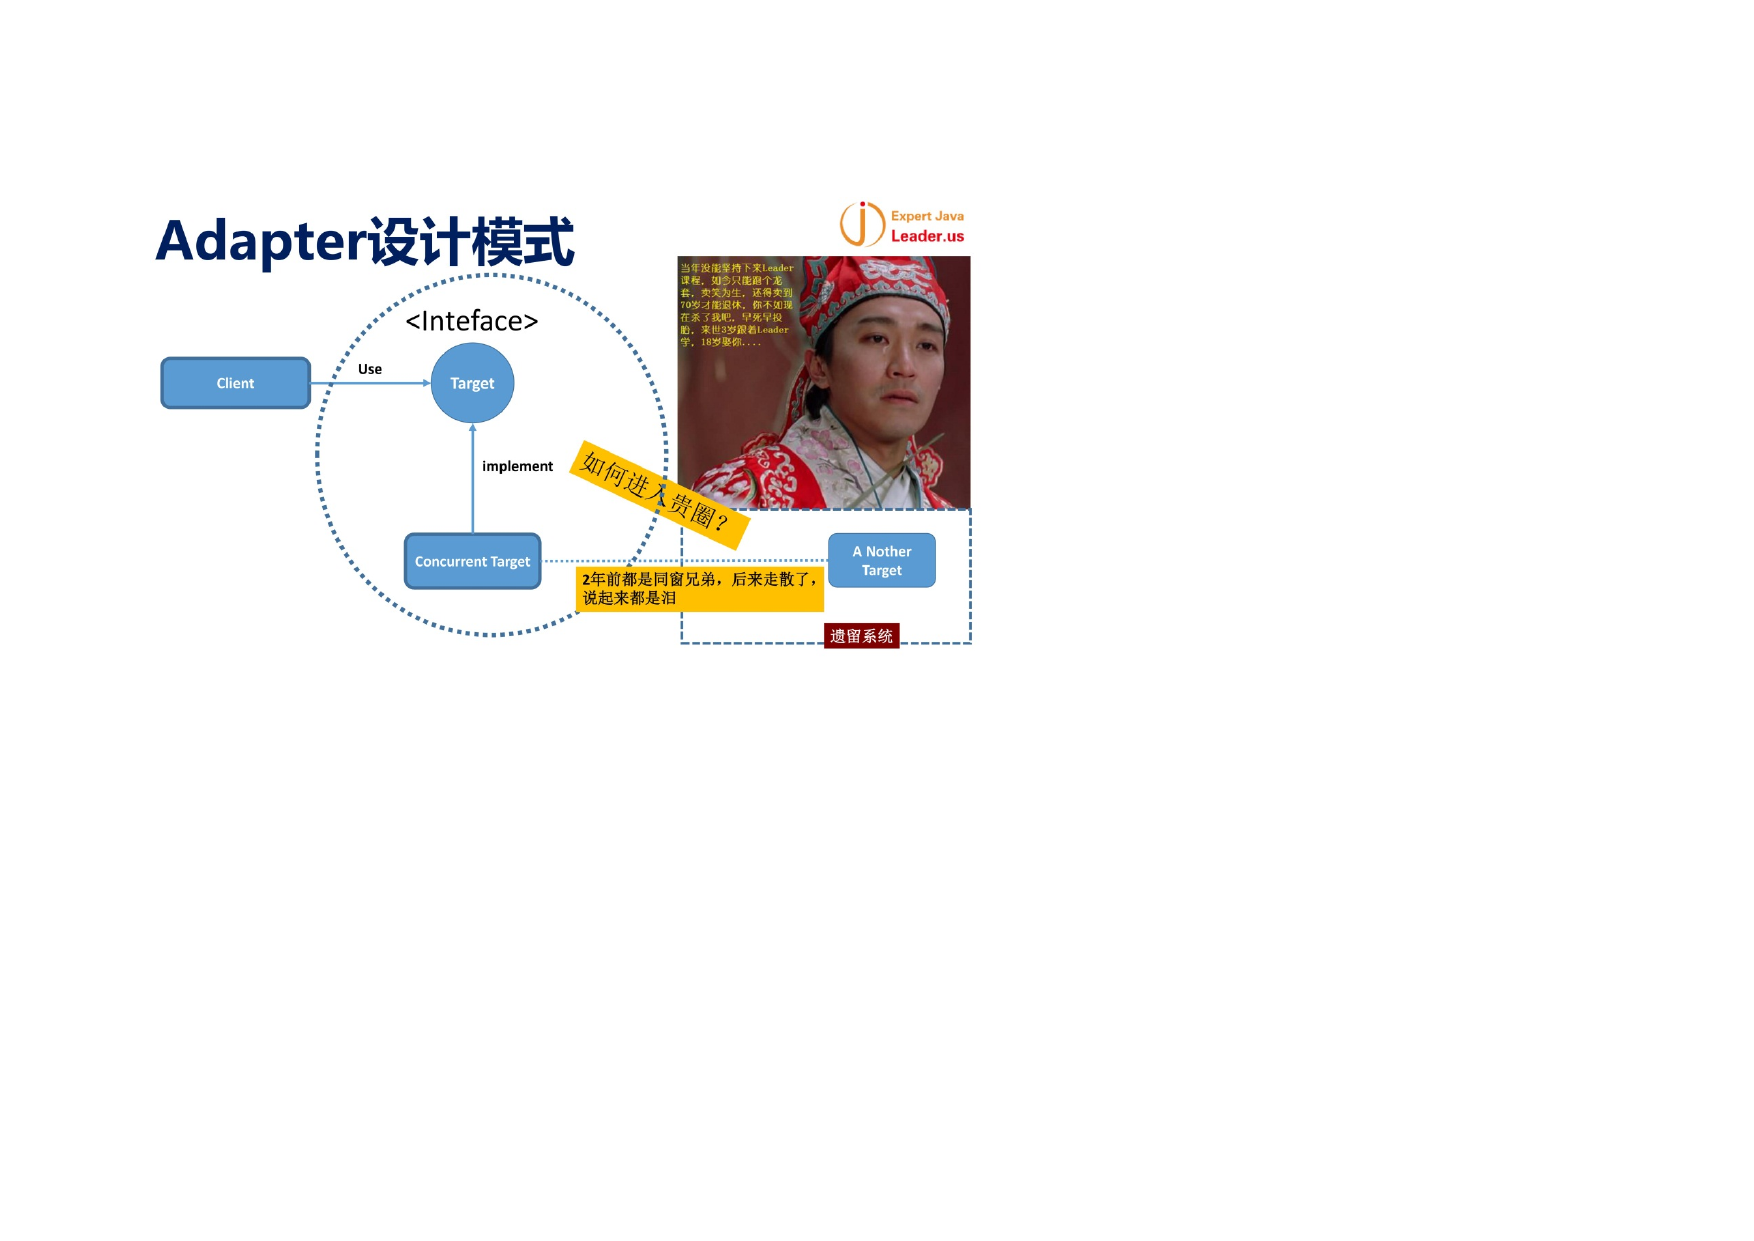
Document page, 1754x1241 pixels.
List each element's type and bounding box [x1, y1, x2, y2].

picture [150, 197, 983, 666]
